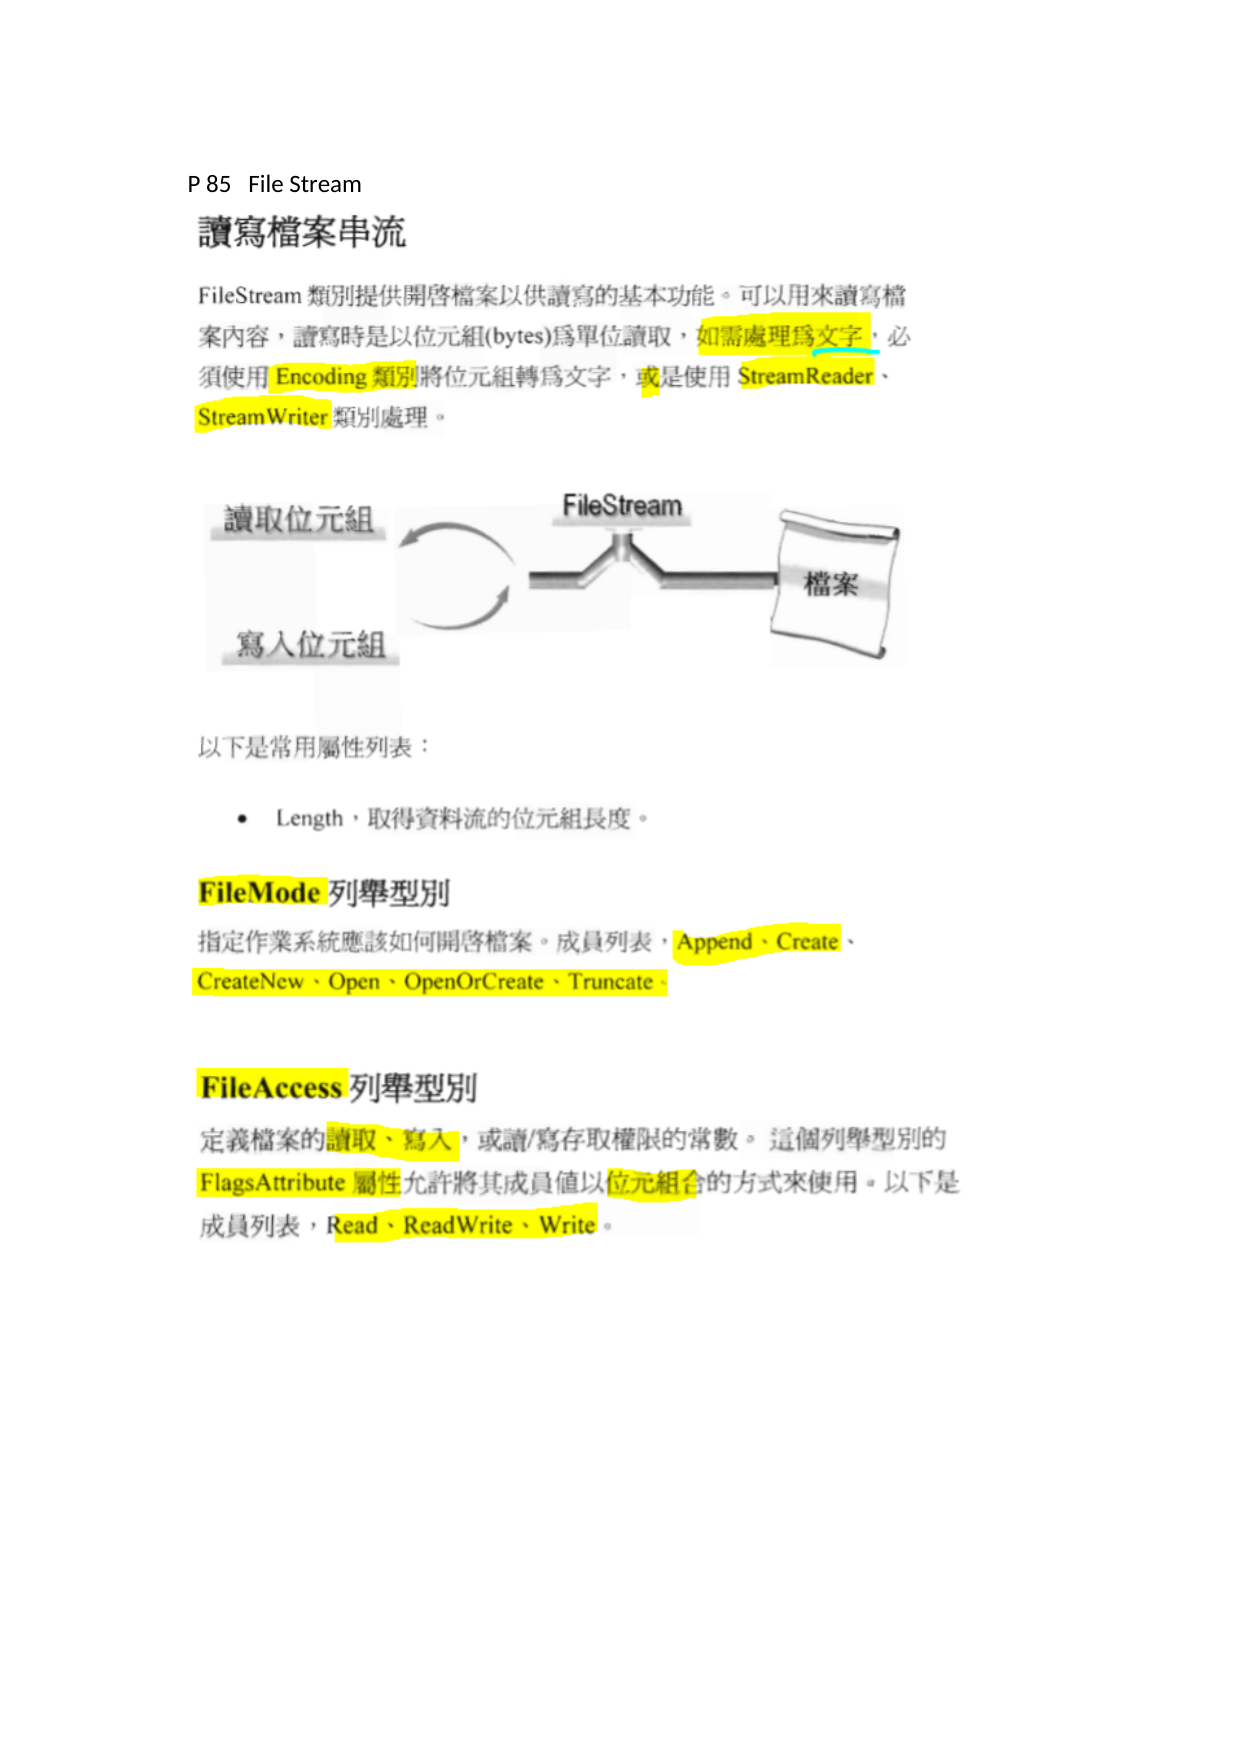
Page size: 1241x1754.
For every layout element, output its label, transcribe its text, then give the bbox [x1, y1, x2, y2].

picture [187, 202, 980, 1047]
picture [187, 1064, 969, 1248]
text P 85 File Stream [187, 164, 1053, 202]
